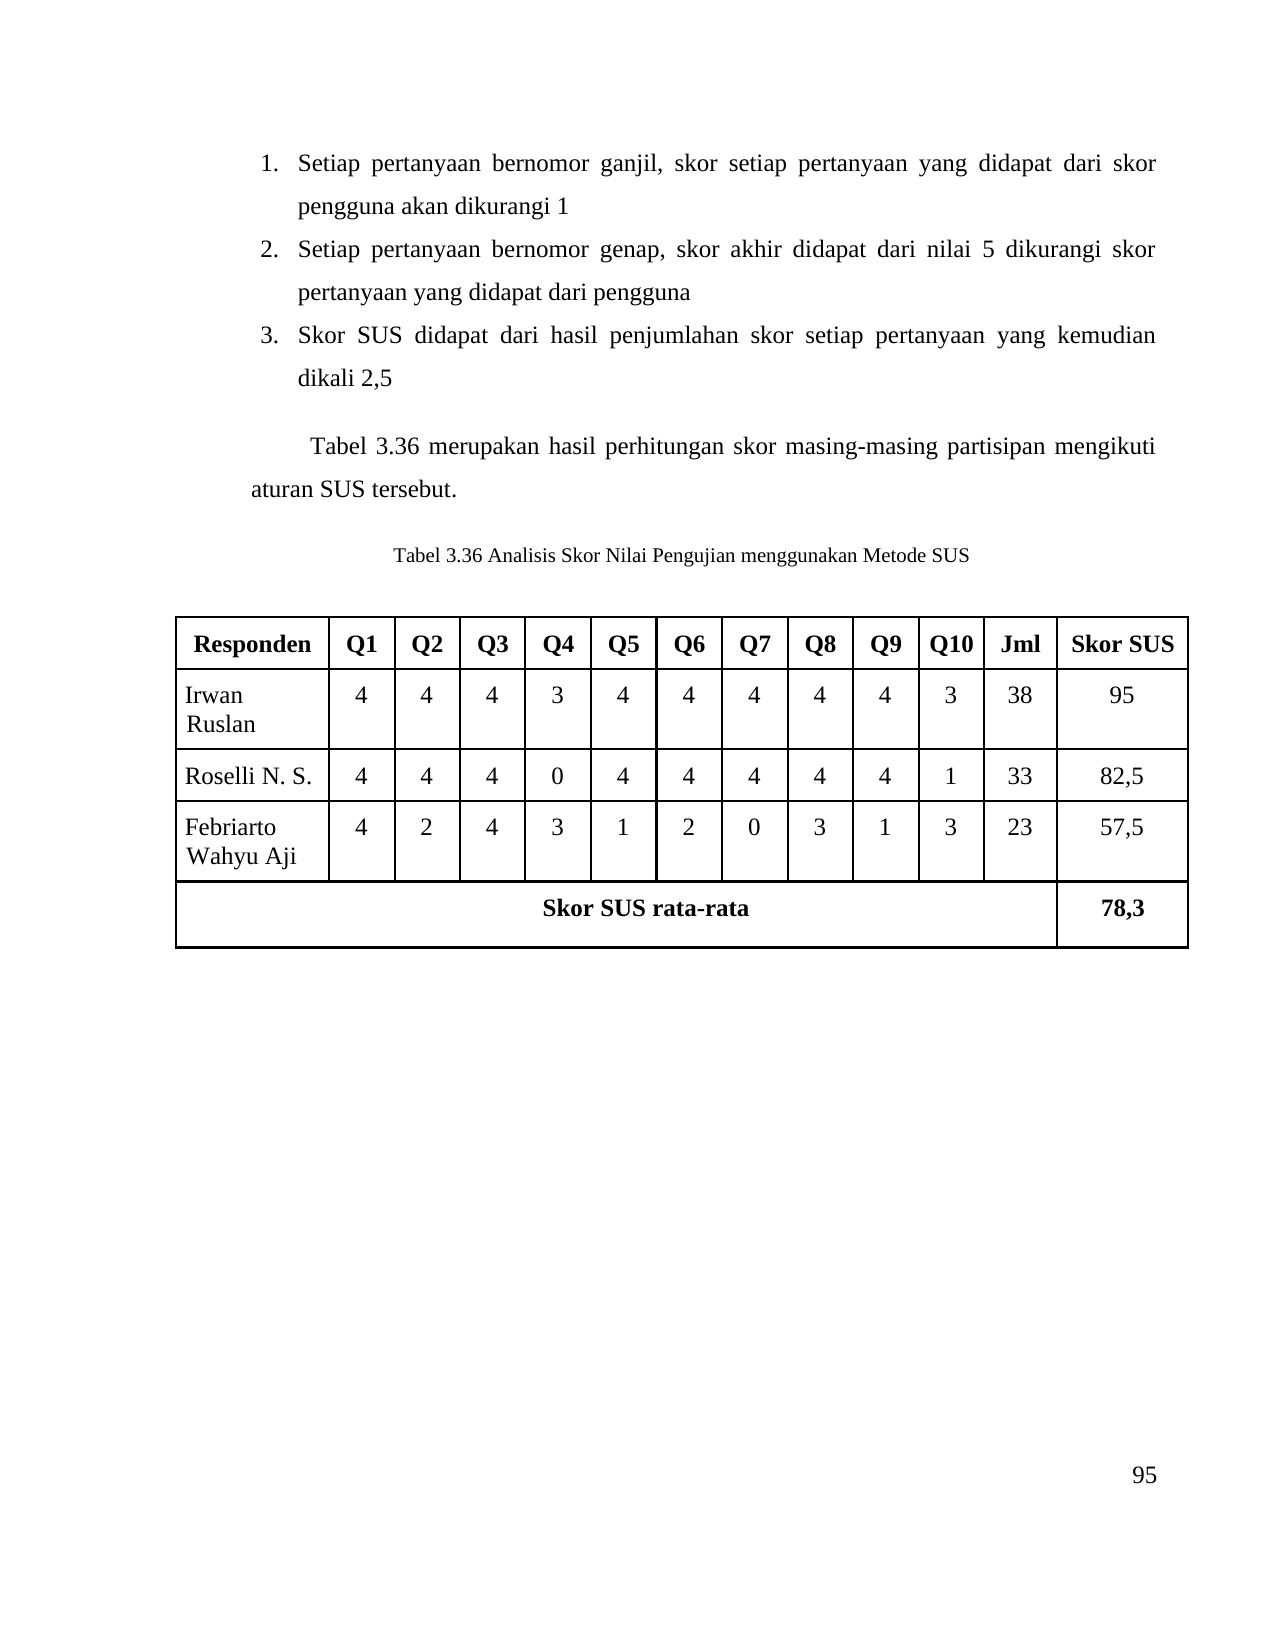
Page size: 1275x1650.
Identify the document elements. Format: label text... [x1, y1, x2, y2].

table_cell 4 [330, 750, 394, 800]
table_cell Febriarto Wahyu Aji [177, 802, 328, 880]
table_header Q8 [789, 618, 852, 668]
table_cell 4 [723, 670, 787, 748]
table_cell Skor SUS rata-rata [177, 883, 1056, 946]
table_header Skor SUS [1058, 618, 1187, 668]
table_header Q4 [526, 618, 590, 668]
table_cell 4 [658, 750, 721, 800]
table_cell 4 [330, 670, 394, 748]
table_header Q6 [658, 618, 721, 668]
list Skor SUS didapat dari hasil penjumlahan skor setiap pertanyaan yang kemudian dikali 2,5 [260, 320, 1157, 392]
table_cell 3 [920, 670, 983, 748]
table_cell 33 [985, 750, 1056, 800]
list Setiap pertanyaan bernomor ganjil, skor setiap pertanyaan yang didapat dari skor pengguna akan dikurangi 1 [260, 148, 1157, 219]
table_cell 4 [396, 750, 459, 800]
table_cell 4 [789, 670, 852, 748]
table_header Q2 [396, 618, 459, 668]
table_cell 4 [789, 750, 852, 800]
table_cell 4 [396, 670, 459, 748]
list Setiap pertanyaan bernomor genap, skor akhir didapat dari nilai 5 dikurangi skor pertanyaan yang didapat dari pengguna [260, 234, 1157, 306]
table_cell 78,3 [1058, 883, 1187, 946]
table_header Responden [177, 618, 328, 668]
table_cell 4 [330, 802, 394, 880]
table_header Q10 [920, 618, 983, 668]
table_cell 1 [920, 750, 983, 800]
table_cell Irwan Ruslan [177, 670, 328, 748]
table_cell 4 [592, 750, 655, 800]
table_cell 4 [723, 750, 787, 800]
table_cell 1 [592, 802, 655, 880]
table_header Q7 [723, 618, 787, 668]
table_cell 4 [461, 670, 524, 748]
table_cell Roselli N. S. [177, 750, 328, 800]
table_cell 4 [461, 750, 524, 800]
table_header Q3 [461, 618, 524, 668]
table_cell 2 [658, 802, 721, 880]
table_cell 4 [854, 670, 918, 748]
table_cell 4 [592, 670, 655, 748]
table_cell 2 [396, 802, 459, 880]
table_cell 38 [985, 670, 1056, 748]
table_cell 4 [461, 802, 524, 880]
table_cell 3 [920, 802, 983, 880]
table_cell 57,5 [1058, 802, 1187, 880]
table_cell 0 [723, 802, 787, 880]
table_header Jml [985, 618, 1056, 668]
table_cell 3 [526, 802, 590, 880]
table_header Q9 [854, 618, 918, 668]
table_header Q5 [592, 618, 655, 668]
table_cell 4 [854, 750, 918, 800]
table_cell 82,5 [1058, 750, 1187, 800]
table_cell 1 [854, 802, 918, 880]
table_cell 3 [789, 802, 852, 880]
table_cell 95 [1058, 670, 1187, 748]
table_header Q1 [330, 618, 394, 668]
table_cell 4 [658, 670, 721, 748]
table_cell 23 [985, 802, 1056, 880]
table_cell 0 [526, 750, 590, 800]
table_cell 3 [526, 670, 590, 748]
